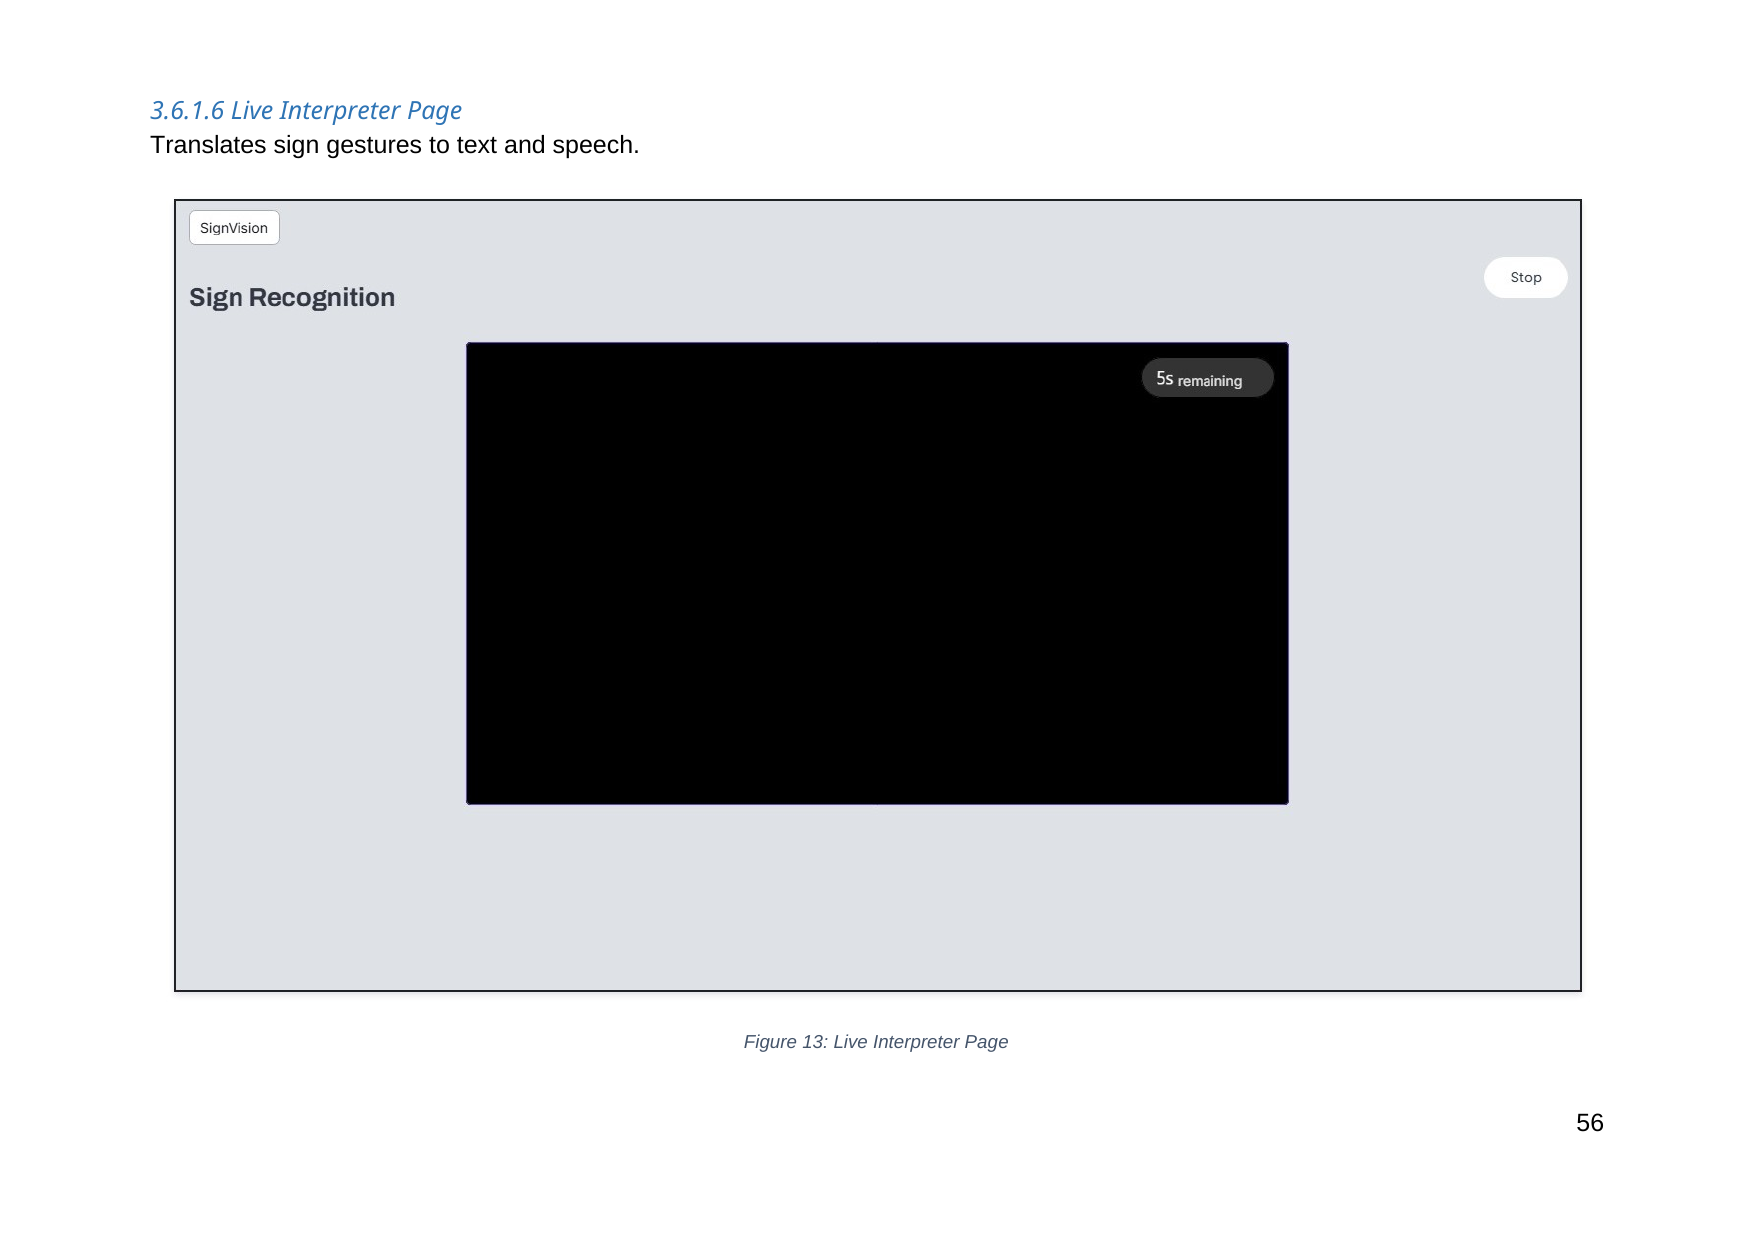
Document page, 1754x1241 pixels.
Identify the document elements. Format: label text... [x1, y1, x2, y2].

subtitle 3.6.1.6 Live Interpreter Page [150, 93, 1604, 127]
text Translates sign gestures to text and speech. [150, 129, 1604, 158]
picture [150, 189, 1604, 1002]
